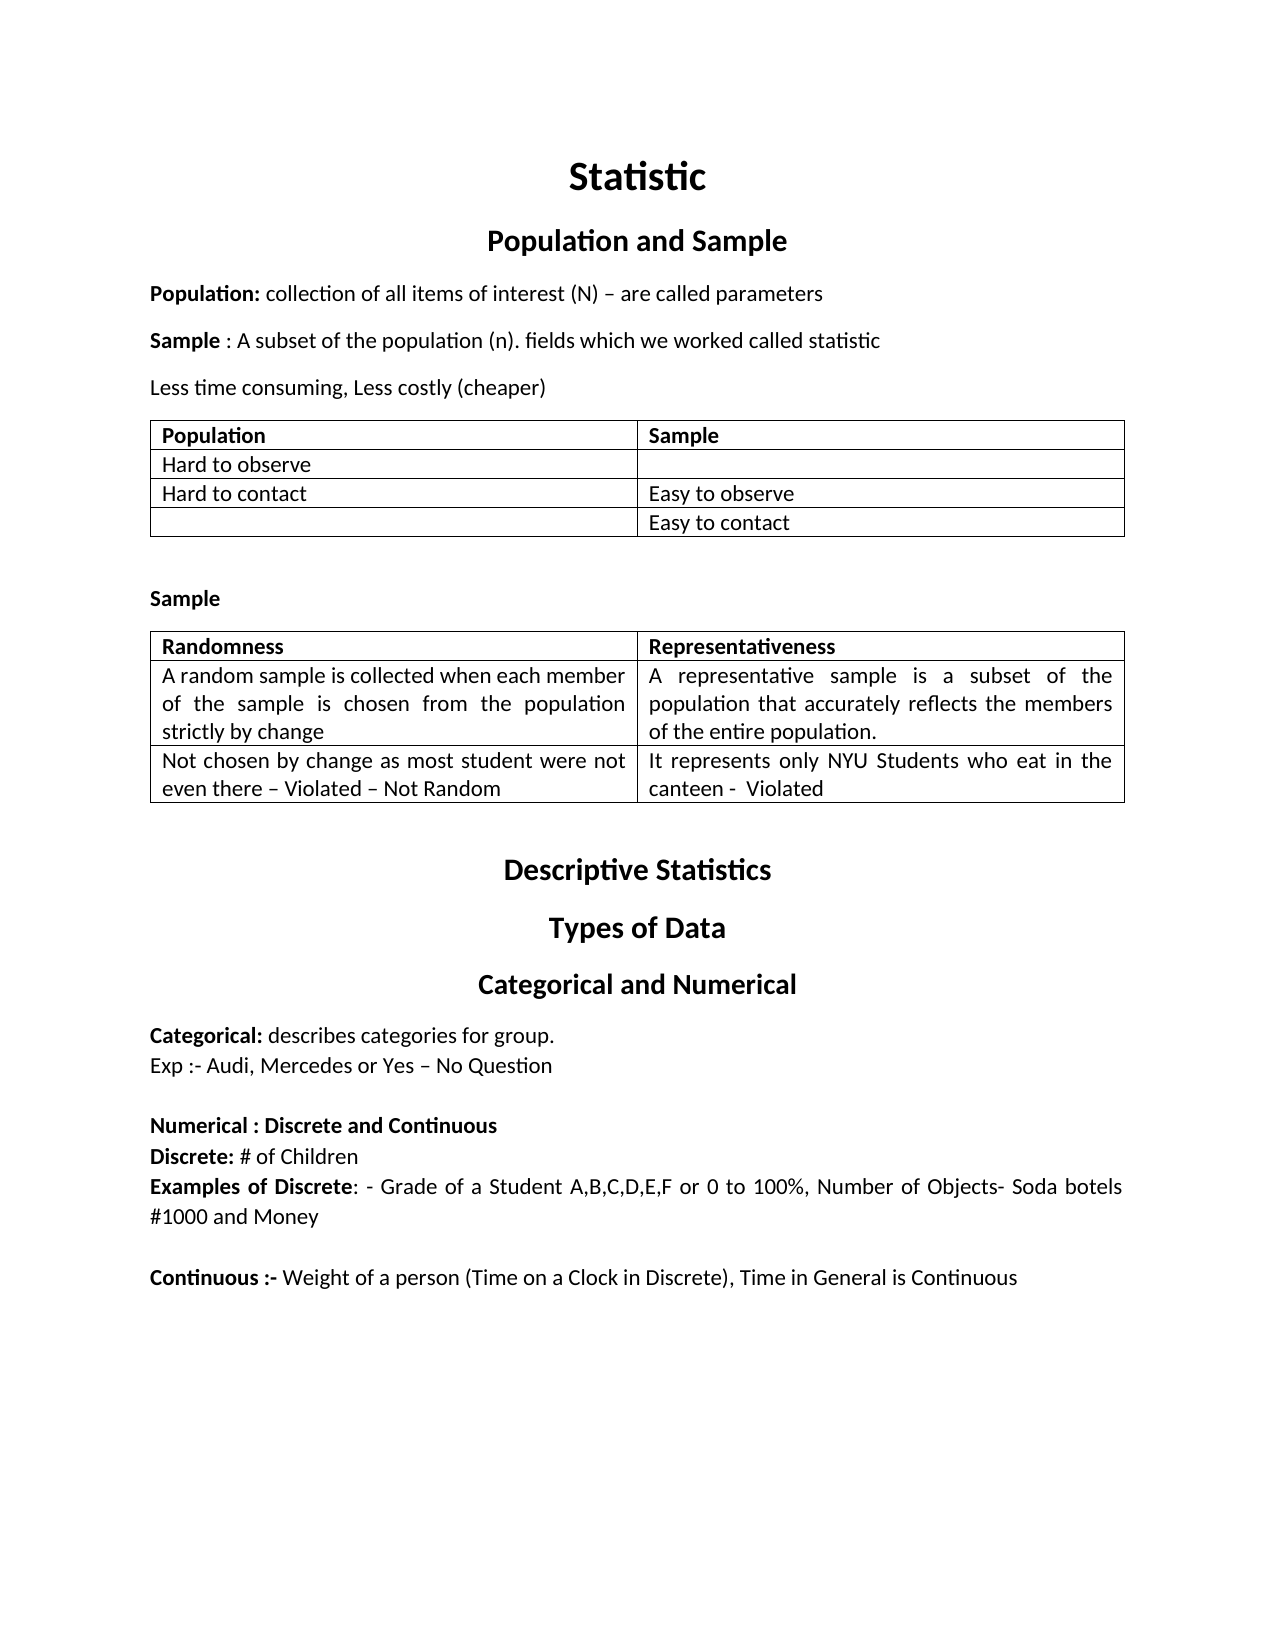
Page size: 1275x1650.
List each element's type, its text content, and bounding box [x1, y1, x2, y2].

table_cell Easy to observe [638, 479, 1124, 507]
table_cell [151, 508, 637, 536]
text Discrete: # of Children [150, 1142, 1125, 1170]
text Examples of Discrete: - Grade of a Student A,B,C,D,E,F or 0 to 100%, Number of Objects- Soda botels #1000 and Money [150, 1172, 1125, 1230]
table_cell Hard to observe [151, 450, 637, 478]
text Sample : A subset of the population (n). fields which we worked called statistic [150, 326, 1125, 354]
text Categorical: describes categories for group. [150, 1021, 1125, 1049]
table_header Sample [638, 421, 1124, 449]
table_cell [638, 450, 1124, 478]
text Continuous :- Weight of a person (Time on a Clock in Discrete), Time in General is Continuous [150, 1263, 1125, 1291]
text Numerical : Discrete and Continuous [150, 1112, 1125, 1139]
table_cell Easy to contact [638, 508, 1124, 536]
table_header Randomness [151, 632, 637, 660]
text Sample [150, 584, 1125, 612]
text Population: collection of all items of interest (N) – are called parameters [150, 279, 1125, 307]
text Less time consuming, Less costly (cheaper) [150, 373, 1125, 401]
text Statistic [150, 150, 1125, 201]
text Categorical and Numerical [150, 966, 1125, 1001]
table_header Representativeness [638, 632, 1124, 660]
text Exp :- Audi, Mercedes or Yes – No Question [150, 1051, 1125, 1079]
table_cell A representative sample is a subset of the population that accurately reflects the members of the entire population. [638, 661, 1124, 745]
table_cell It represents only NYU Students who eat in the canteen - Violated [638, 746, 1124, 802]
text Descriptive Statistics [150, 850, 1125, 888]
table_cell A random sample is collected when each member of the sample is chosen from the population strictly by change [151, 661, 637, 745]
text Population and Sample [150, 222, 1125, 260]
text Types of Data [150, 908, 1125, 946]
table_cell Hard to contact [151, 479, 637, 507]
table_header Population [151, 421, 637, 449]
table_cell Not chosen by change as most student were not even there – Violated – Not Random [151, 746, 637, 802]
